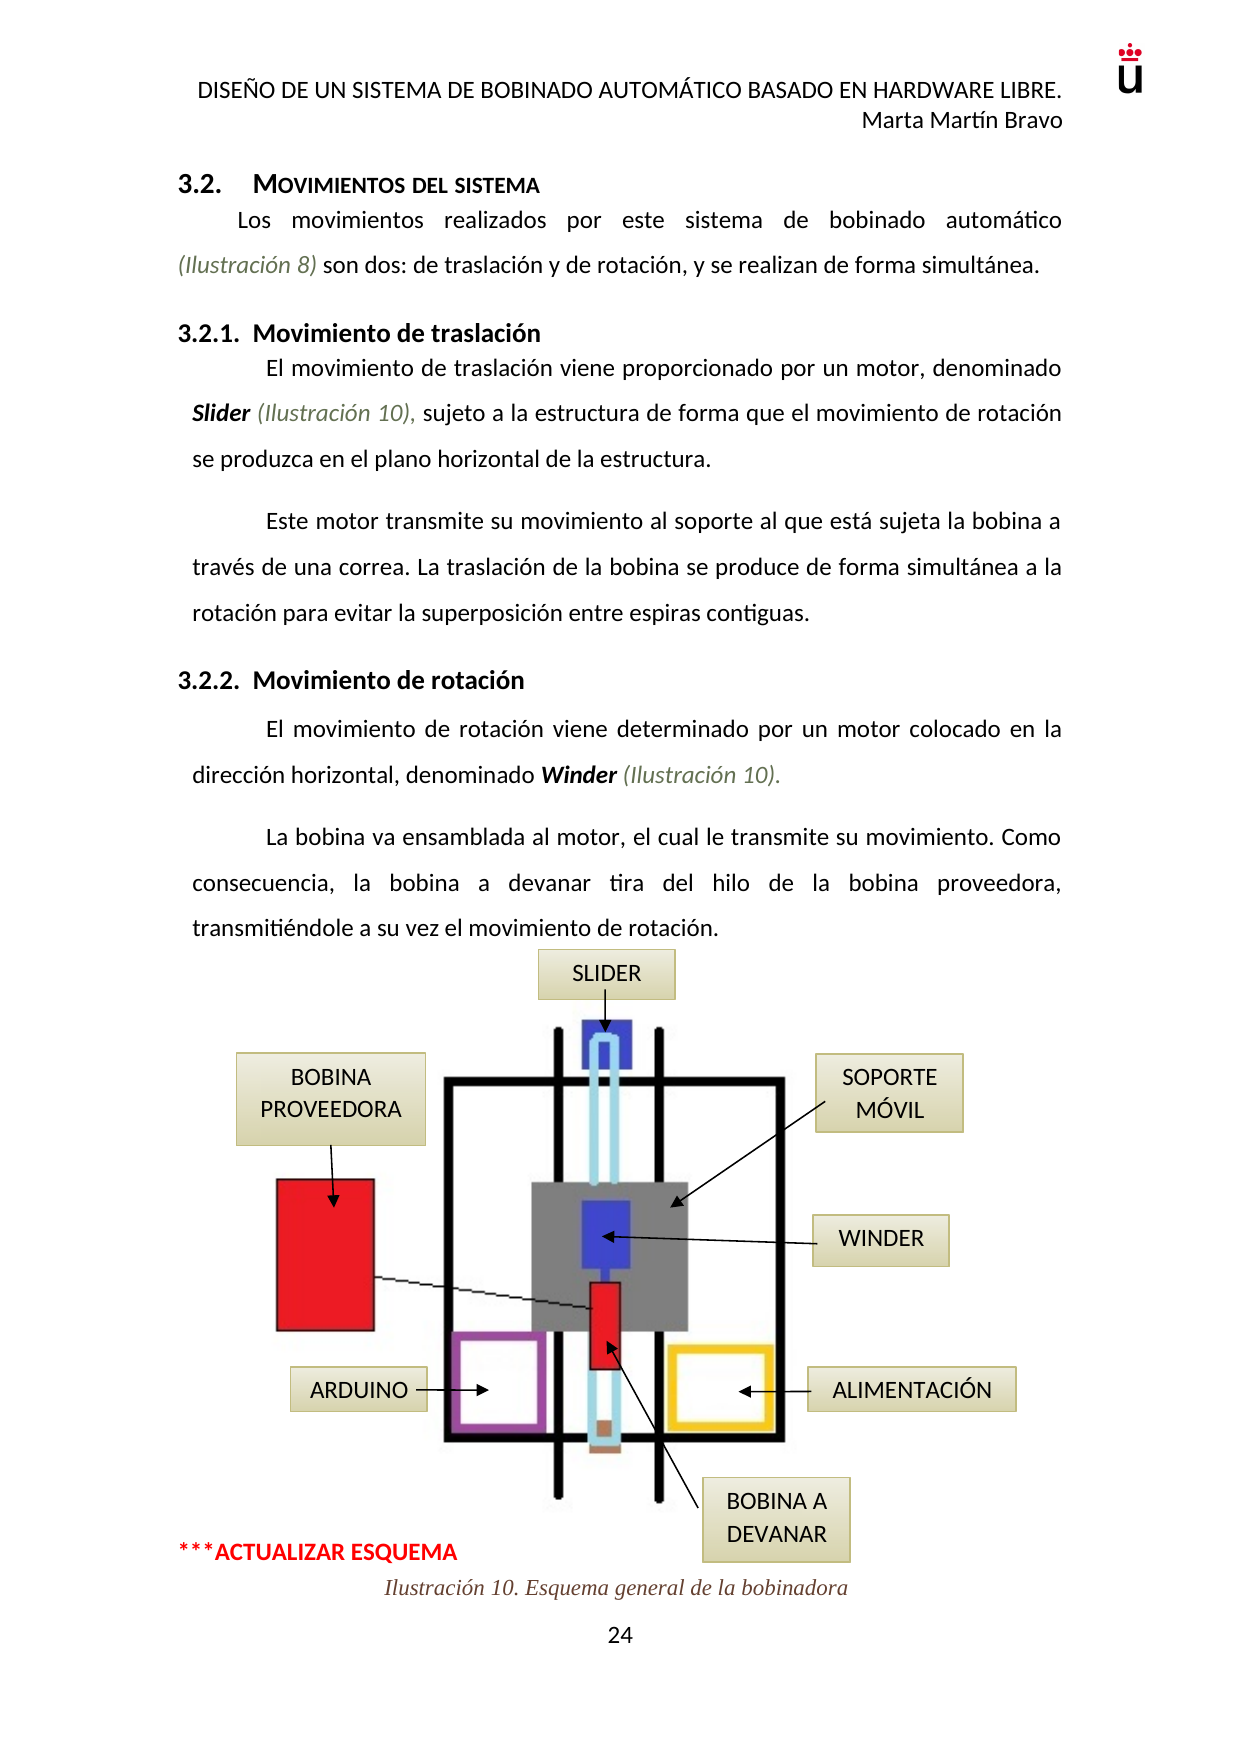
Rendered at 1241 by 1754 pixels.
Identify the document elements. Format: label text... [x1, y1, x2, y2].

picture [261, 995, 803, 1526]
text Los movimientos realizados por este sistema de bobinado automático (Ilustración 8) son dos: de traslación y de rotación, y se realizan de forma simultánea. [177, 204, 1063, 280]
subtitle Movimiento de traslación [177, 316, 1063, 349]
text Este motor transmite su movimiento al soporte al que está sujeta la bobina a través de una correa. La traslación de la bobina se produce de forma simultánea a la rotación para evitar la superposición entre espiras contiguas. [192, 506, 1063, 627]
subtitle Movimiento de rotación [177, 663, 1063, 697]
text El movimiento de rotación viene determinado por un motor colocado en la dirección horizontal, denominado Winder (Ilustración 10). [192, 713, 1063, 789]
picture [1118, 43, 1146, 95]
text El movimiento de traslación viene proporcionado por un motor, denominado Slider (Ilustración 10), sujeto a la estructura de forma que el movimiento de rotación se produzca en el plano horizontal de la estructura. [192, 352, 1063, 474]
text ***ACTUALIZAR ESQUEMA [177, 1537, 1063, 1567]
text La bobina va ensamblada al motor, el cual le transmite su movimiento. Como consecuencia, la bobina a devanar tira del hilo de la bobina proveedora, transmitiéndole a su vez el movimiento de rotación. [192, 821, 1063, 943]
subtitle Movimientos del sistema [177, 165, 1063, 201]
